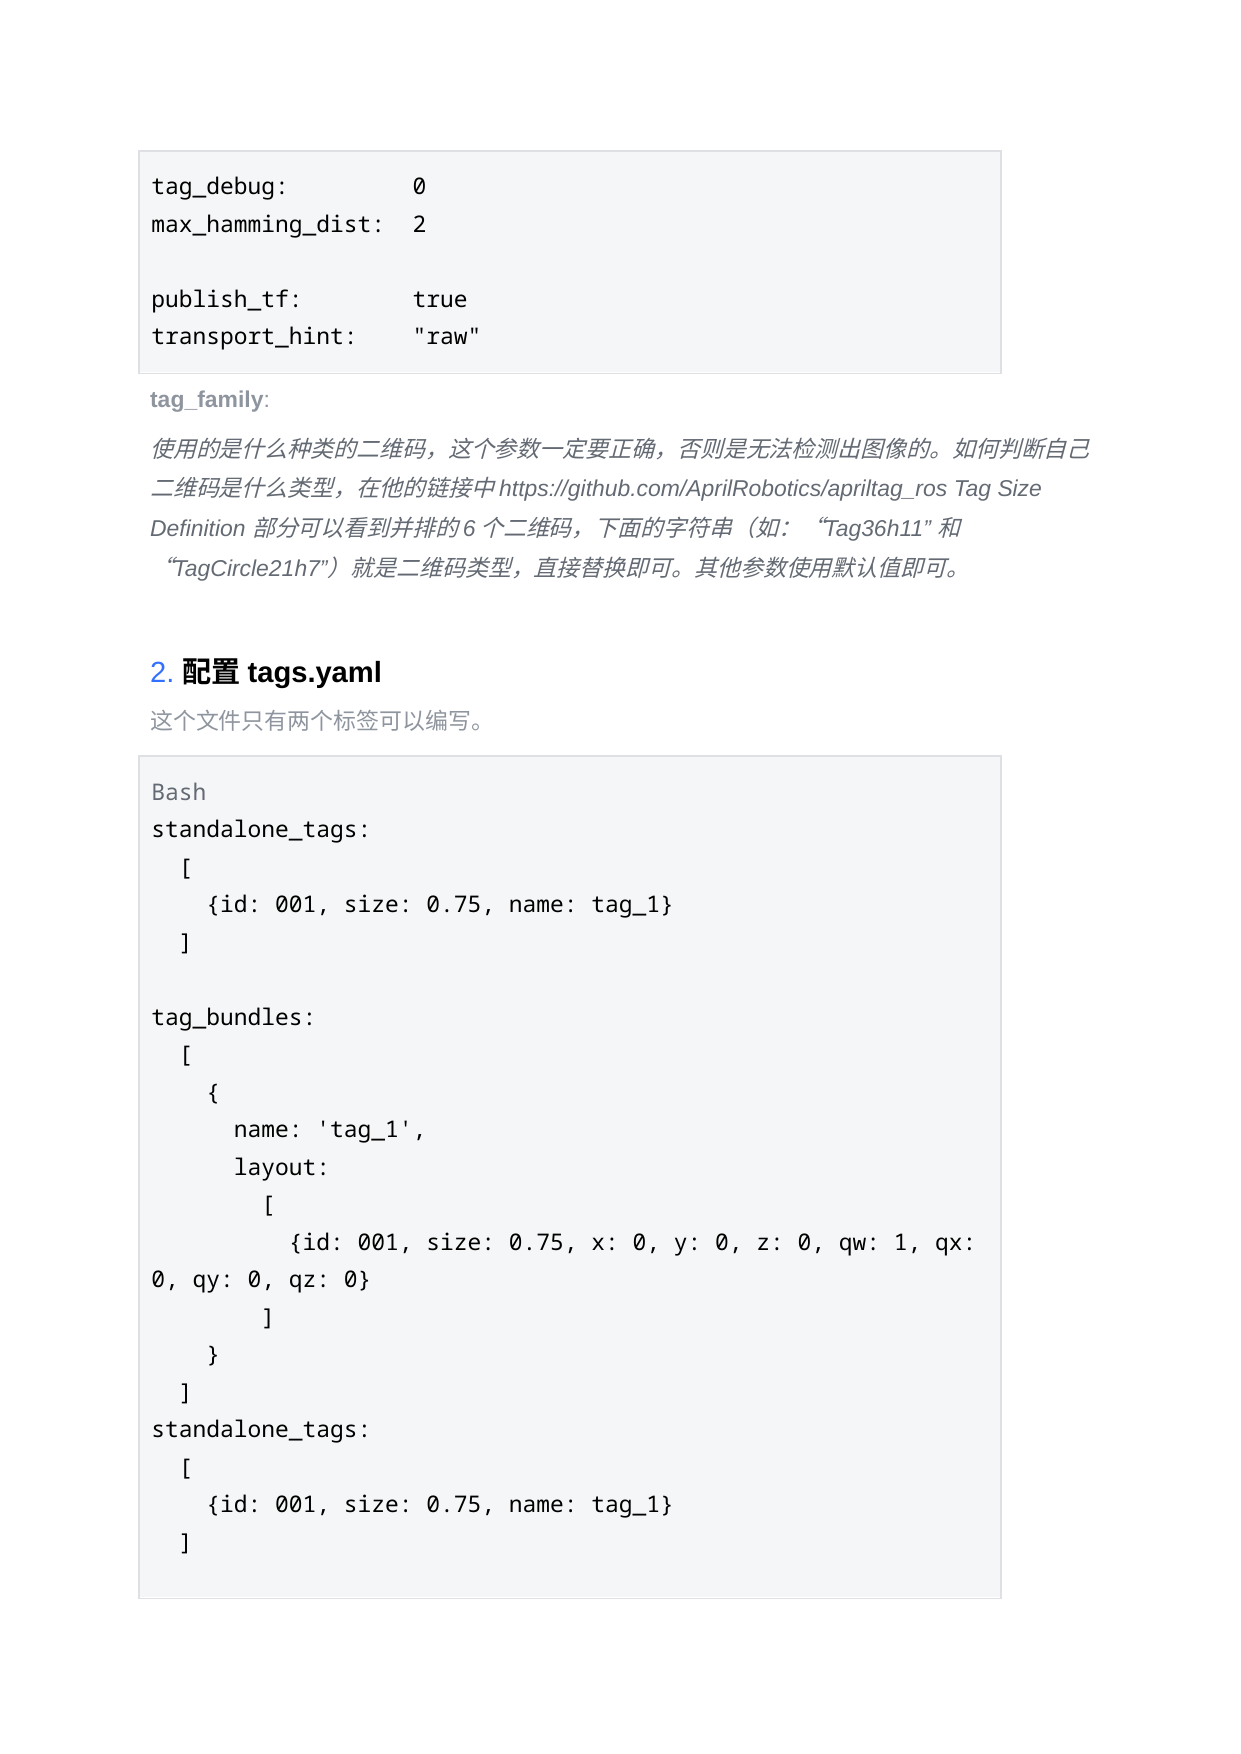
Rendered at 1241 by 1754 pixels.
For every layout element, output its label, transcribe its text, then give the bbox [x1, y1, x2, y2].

text 这个文件只有两个标签可以编写。 [150, 703, 1090, 736]
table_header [140, 152, 1000, 372]
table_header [140, 757, 1000, 1597]
text 使用的是什么种类的二维码，这个参数一定要正确，否则是无法检测出图像的。如何判断自己二维码是什么类型，在他的链接中 https://github.com/AprilRobotics/apriltag_ros Tag Size Definition 部分可以看到并排的6个二维码，下面的字符串（如：“Tag36h11” 和 “TagCircle21h7”）就是二维码类型，直接替换即可。其他参数使用默认值即可。 [150, 431, 1090, 583]
text tag_family: [150, 386, 1090, 413]
